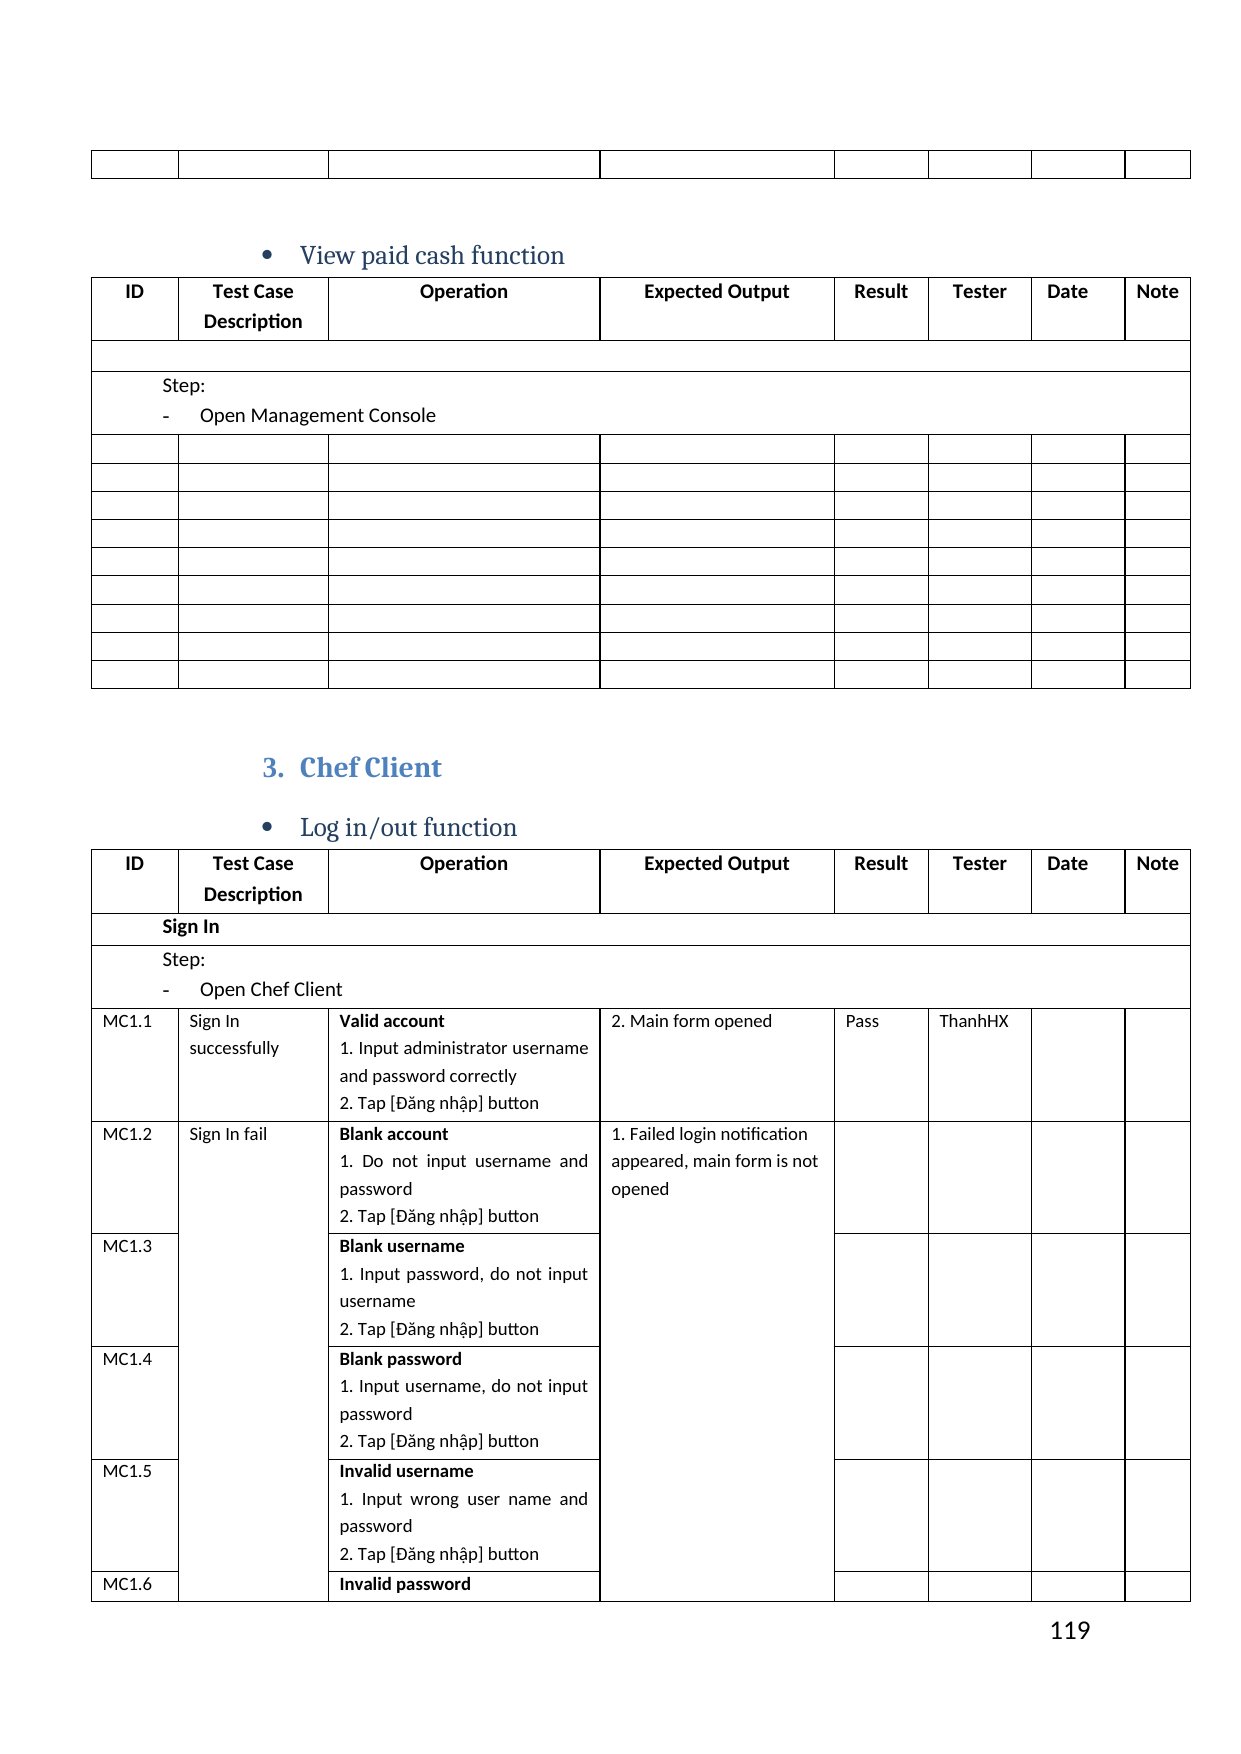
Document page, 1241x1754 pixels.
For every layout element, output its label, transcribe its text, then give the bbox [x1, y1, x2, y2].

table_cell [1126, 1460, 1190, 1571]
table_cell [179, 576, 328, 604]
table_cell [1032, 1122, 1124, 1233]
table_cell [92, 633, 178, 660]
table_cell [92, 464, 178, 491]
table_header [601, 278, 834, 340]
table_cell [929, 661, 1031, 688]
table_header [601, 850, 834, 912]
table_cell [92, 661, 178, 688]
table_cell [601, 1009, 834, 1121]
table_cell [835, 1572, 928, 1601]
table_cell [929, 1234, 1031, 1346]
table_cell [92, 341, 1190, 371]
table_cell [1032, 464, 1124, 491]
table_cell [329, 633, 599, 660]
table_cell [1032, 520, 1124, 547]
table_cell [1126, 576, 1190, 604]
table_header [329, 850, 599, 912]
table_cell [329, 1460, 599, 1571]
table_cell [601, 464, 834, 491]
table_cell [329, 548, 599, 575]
subtitle View paid cash function [262, 240, 1090, 271]
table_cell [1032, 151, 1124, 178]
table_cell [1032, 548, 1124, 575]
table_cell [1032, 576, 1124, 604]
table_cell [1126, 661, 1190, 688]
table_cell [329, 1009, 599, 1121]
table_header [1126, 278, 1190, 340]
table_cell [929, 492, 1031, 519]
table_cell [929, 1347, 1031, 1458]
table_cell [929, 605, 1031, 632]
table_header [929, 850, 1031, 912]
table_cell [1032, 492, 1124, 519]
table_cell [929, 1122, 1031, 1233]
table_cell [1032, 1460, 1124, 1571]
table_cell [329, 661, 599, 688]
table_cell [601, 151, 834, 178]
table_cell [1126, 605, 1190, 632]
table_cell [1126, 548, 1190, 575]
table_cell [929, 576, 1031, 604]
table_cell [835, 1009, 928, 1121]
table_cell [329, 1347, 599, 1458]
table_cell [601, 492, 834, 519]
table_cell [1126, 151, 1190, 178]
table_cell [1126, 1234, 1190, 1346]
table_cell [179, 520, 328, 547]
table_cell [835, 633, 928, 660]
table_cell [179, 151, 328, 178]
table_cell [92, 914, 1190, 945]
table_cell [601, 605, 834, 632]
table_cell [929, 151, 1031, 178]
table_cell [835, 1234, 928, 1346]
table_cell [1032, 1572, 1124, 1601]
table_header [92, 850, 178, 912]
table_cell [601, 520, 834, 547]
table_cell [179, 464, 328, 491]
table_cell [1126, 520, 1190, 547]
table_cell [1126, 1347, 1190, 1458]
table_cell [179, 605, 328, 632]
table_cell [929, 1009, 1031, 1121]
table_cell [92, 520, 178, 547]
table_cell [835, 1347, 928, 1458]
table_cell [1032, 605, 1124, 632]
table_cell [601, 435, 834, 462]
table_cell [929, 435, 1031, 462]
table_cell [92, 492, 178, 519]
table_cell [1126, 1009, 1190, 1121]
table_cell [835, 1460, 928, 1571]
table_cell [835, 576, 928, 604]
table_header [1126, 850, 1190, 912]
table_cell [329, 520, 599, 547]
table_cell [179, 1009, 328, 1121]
subtitle Log in/out function [262, 812, 1090, 843]
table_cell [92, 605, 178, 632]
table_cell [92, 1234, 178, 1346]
subtitle Chef Client [262, 750, 1090, 784]
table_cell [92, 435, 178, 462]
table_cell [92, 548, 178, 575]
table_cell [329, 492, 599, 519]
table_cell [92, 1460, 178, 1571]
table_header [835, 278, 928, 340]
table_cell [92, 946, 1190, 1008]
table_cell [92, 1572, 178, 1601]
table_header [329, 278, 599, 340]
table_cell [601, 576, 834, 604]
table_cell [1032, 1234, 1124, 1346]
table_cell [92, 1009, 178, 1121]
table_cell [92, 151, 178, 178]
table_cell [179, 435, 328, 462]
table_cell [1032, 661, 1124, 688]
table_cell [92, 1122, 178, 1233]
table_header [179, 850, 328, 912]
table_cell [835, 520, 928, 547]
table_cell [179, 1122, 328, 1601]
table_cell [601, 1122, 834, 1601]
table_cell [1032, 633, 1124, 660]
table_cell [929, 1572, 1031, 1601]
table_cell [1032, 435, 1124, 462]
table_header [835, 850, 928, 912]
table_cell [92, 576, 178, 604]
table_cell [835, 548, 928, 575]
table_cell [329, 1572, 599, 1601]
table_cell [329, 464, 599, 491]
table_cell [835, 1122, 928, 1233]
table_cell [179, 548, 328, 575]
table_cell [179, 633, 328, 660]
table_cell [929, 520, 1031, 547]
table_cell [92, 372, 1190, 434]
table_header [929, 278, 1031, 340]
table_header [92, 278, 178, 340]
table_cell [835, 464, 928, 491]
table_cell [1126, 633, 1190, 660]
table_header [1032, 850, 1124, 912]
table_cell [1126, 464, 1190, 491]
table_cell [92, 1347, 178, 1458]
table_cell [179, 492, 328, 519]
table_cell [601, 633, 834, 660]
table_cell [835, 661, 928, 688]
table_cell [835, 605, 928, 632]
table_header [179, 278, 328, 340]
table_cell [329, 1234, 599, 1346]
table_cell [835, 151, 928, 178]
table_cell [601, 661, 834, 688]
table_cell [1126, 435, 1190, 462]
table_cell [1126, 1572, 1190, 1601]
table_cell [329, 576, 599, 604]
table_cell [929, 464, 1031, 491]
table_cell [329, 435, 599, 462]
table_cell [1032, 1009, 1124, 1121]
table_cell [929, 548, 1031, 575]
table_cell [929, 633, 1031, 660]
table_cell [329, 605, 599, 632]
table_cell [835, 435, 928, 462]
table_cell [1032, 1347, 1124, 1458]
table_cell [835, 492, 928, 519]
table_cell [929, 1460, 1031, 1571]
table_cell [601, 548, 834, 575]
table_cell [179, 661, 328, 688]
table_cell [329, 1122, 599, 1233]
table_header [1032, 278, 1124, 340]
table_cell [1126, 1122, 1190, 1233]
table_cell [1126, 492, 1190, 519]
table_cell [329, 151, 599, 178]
